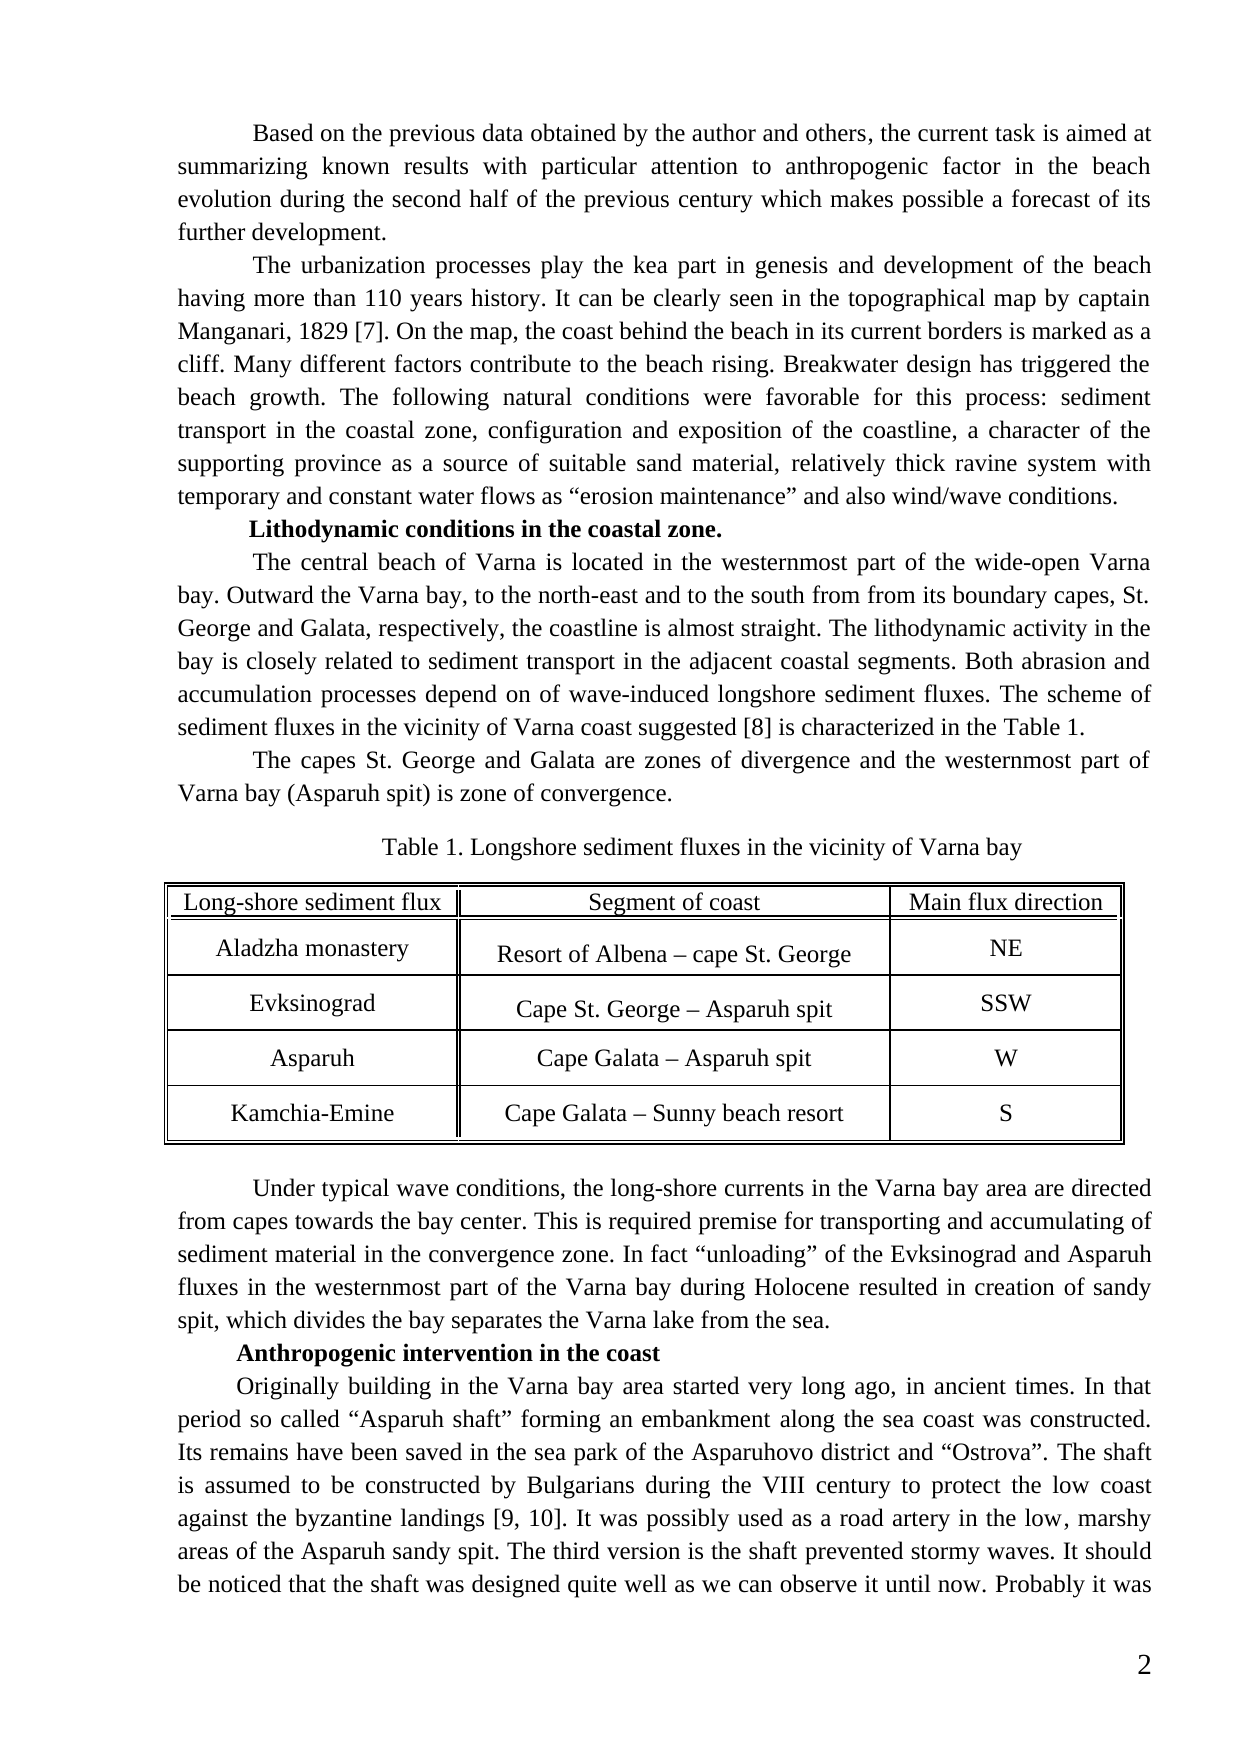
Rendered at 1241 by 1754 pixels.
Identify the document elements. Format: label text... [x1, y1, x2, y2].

text Under typical wave conditions, the long-shore currents in the bay area are directed from capes towards the bay center. This is required premise for transporting and accumulating of sediment material in the convergence zone. In fact “unloading” of the Evksinograd and Asparuh fluxes in the westernmost part of the Varna bay during Holocene resulted in creation of sandy spit, which divides the bay separates the Varna lake from the sea. [177, 1173, 1152, 1334]
table_cell – Sunny beach resort [459, 1086, 889, 1140]
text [177, 1371, 1152, 1598]
table_cell SSW [891, 976, 1120, 1029]
table_header Segment of coast [459, 887, 889, 915]
text Table 1. Longshore sediment fluxes in the vicinity of bay [177, 832, 1152, 861]
table_cell – Asparuh spit [461, 1031, 889, 1084]
table_header Long-shore sediment flux [168, 887, 458, 915]
table_cell Kamchia-Emine [168, 1086, 458, 1140]
text The urbanization processes play the kea part in genesis and devеlopment of the beach having more than 110 years history. It can be clearly seen in the topographical map by captain Manganari, 1829 [7]. On the map, the coast behind the beach in its current borders is marked as a cliff. Many different factors contribute to the beach rising. Breakwater design has triggered the beach growth. The following natural conditions were favorable for this process: sediment transport in the coastal zone, configuration and exposition of the coastline, a character of the supporting province as a source of suitable sand material, relatively thick ravine system with temporary and constant water flows as “erosion maintenance” and also wind/wave conditions. [177, 250, 1152, 510]
table_cell S [891, 1086, 1120, 1140]
table_header Main flux direction [891, 887, 1120, 915]
table_cell Resort of Albena – cape St. George [461, 920, 889, 974]
text Based on the previous data obtained by the author and others, the current task is aimed at summarizing known results with particular attention to anthropogenic factor in the beach evolution during the second half of the previous century which makes possible a forecast of its further development. [177, 118, 1152, 246]
table_cell Cape St. George – Asparuh spit [461, 976, 889, 1029]
text Lithodynamic conditions in the coastal zone. [177, 514, 1152, 543]
text The central of is located in the westernmost part of the wide-open bay. Outward the bay, to the north-east and to the south from from its boundary capes, St. George and Galata, respectively, the coastline is almost straight. The lithodynamic activity in the bay is closely related to sediment transport in the adjacent coastal segments. Both abrasion and accumulation processes depend on of wave-induced longshore sediment fluxes. The scheme of sediment fluxes in the vicinity of coast suggested [8] is characterized in the Table 1. [177, 547, 1152, 741]
table_cell Aladzha monastery [166, 915, 458, 974]
text Anthropogenic intervention in the coast [177, 1338, 938, 1367]
table_cell NE [891, 915, 1122, 974]
text The capes St. George and Galata are zones of divergence and the westernmost part of bay (Asparuh spit) is zone of convergence. [177, 746, 1152, 807]
table_cell Asparuh [168, 1031, 456, 1084]
table_cell W [891, 1031, 1120, 1084]
table_cell Evksinograd [168, 976, 456, 1029]
